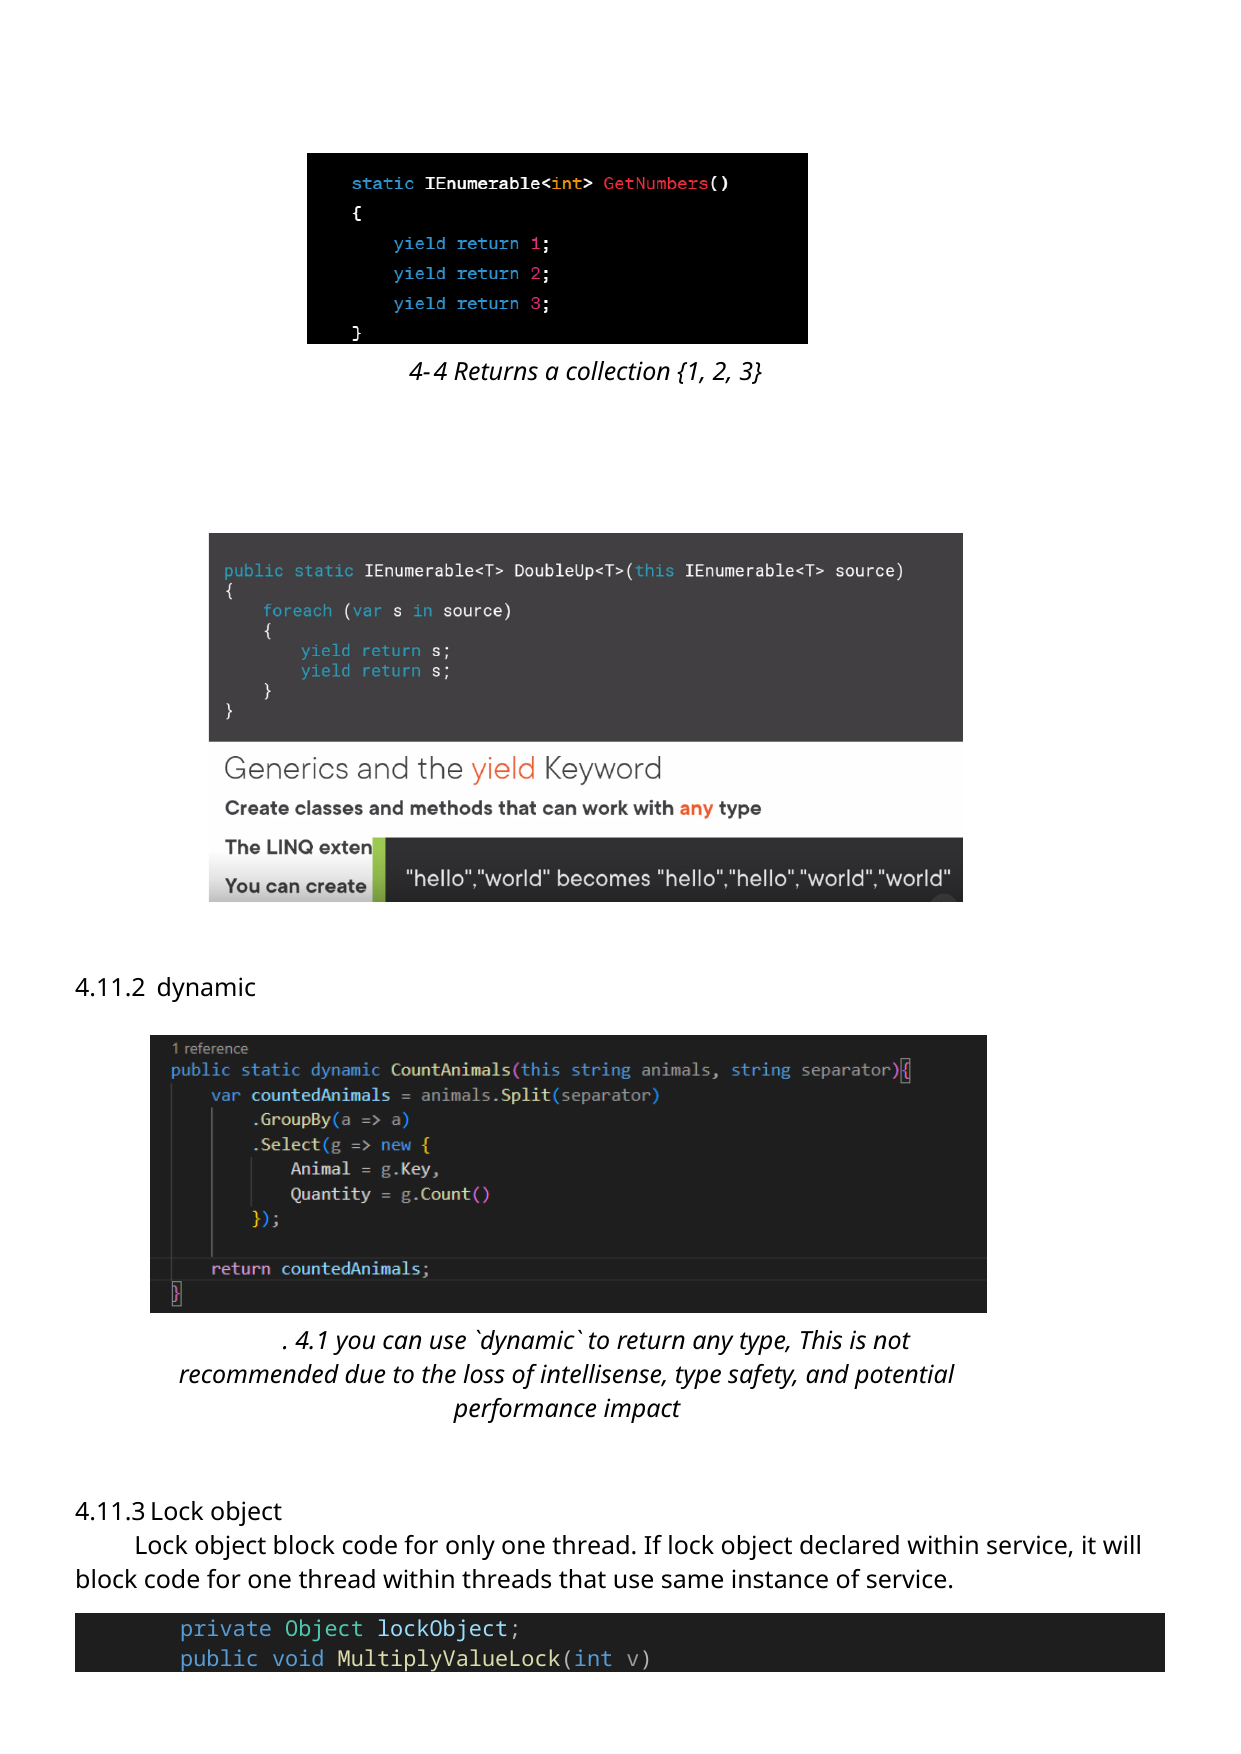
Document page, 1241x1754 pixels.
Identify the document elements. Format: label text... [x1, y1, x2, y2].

text public void MultiplyValueLock(int v) [75, 1642, 1165, 1672]
picture [208, 533, 963, 902]
text private Object lockObject; [75, 1613, 1165, 1642]
picture [150, 1035, 987, 1313]
text Lock object block code for only one thread. If lock object declared within service, it will block code for one thread within threads that use same instance of service. [75, 1528, 1165, 1596]
subtitle dynamic [75, 969, 1165, 1003]
picture [307, 153, 808, 344]
subtitle Lock object [75, 1494, 1165, 1528]
